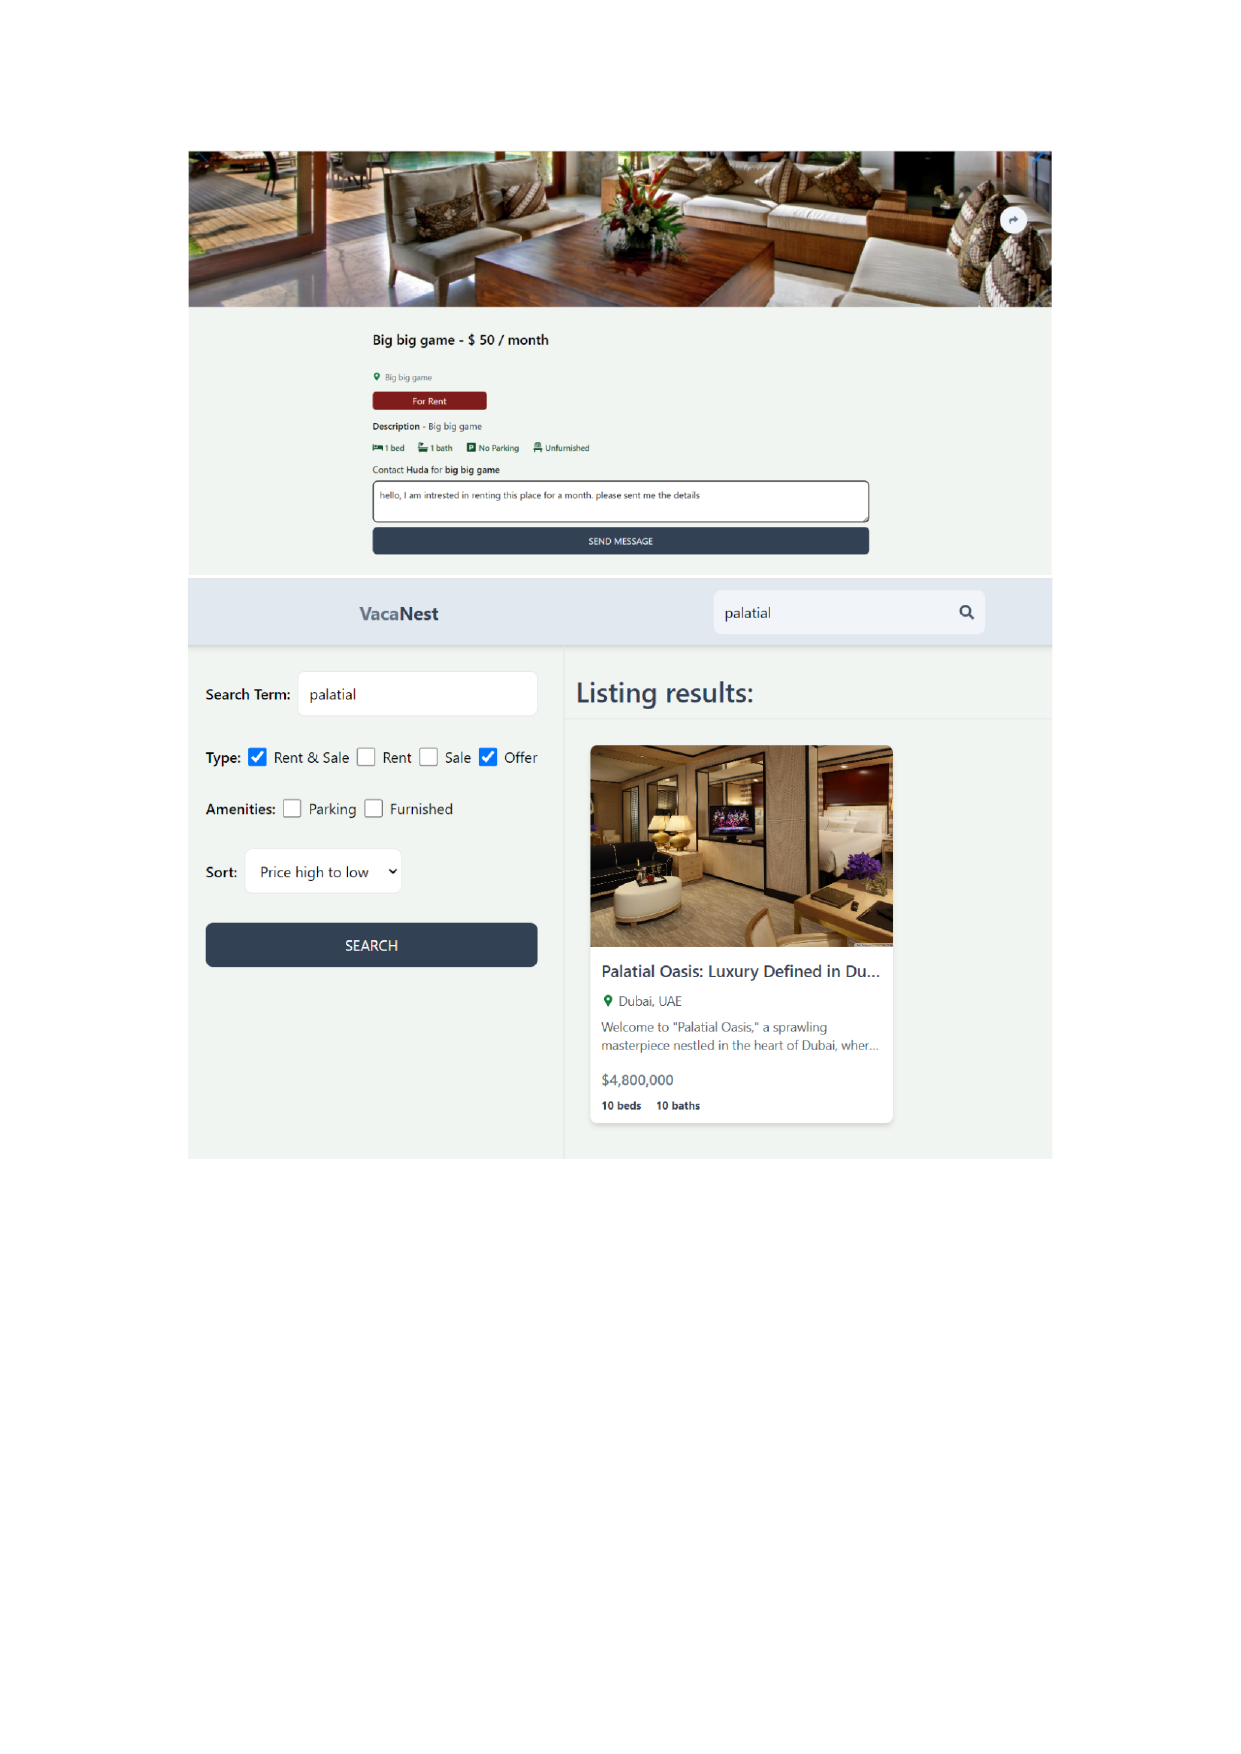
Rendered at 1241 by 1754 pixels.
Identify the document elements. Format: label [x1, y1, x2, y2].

picture [187, 150, 1053, 1159]
